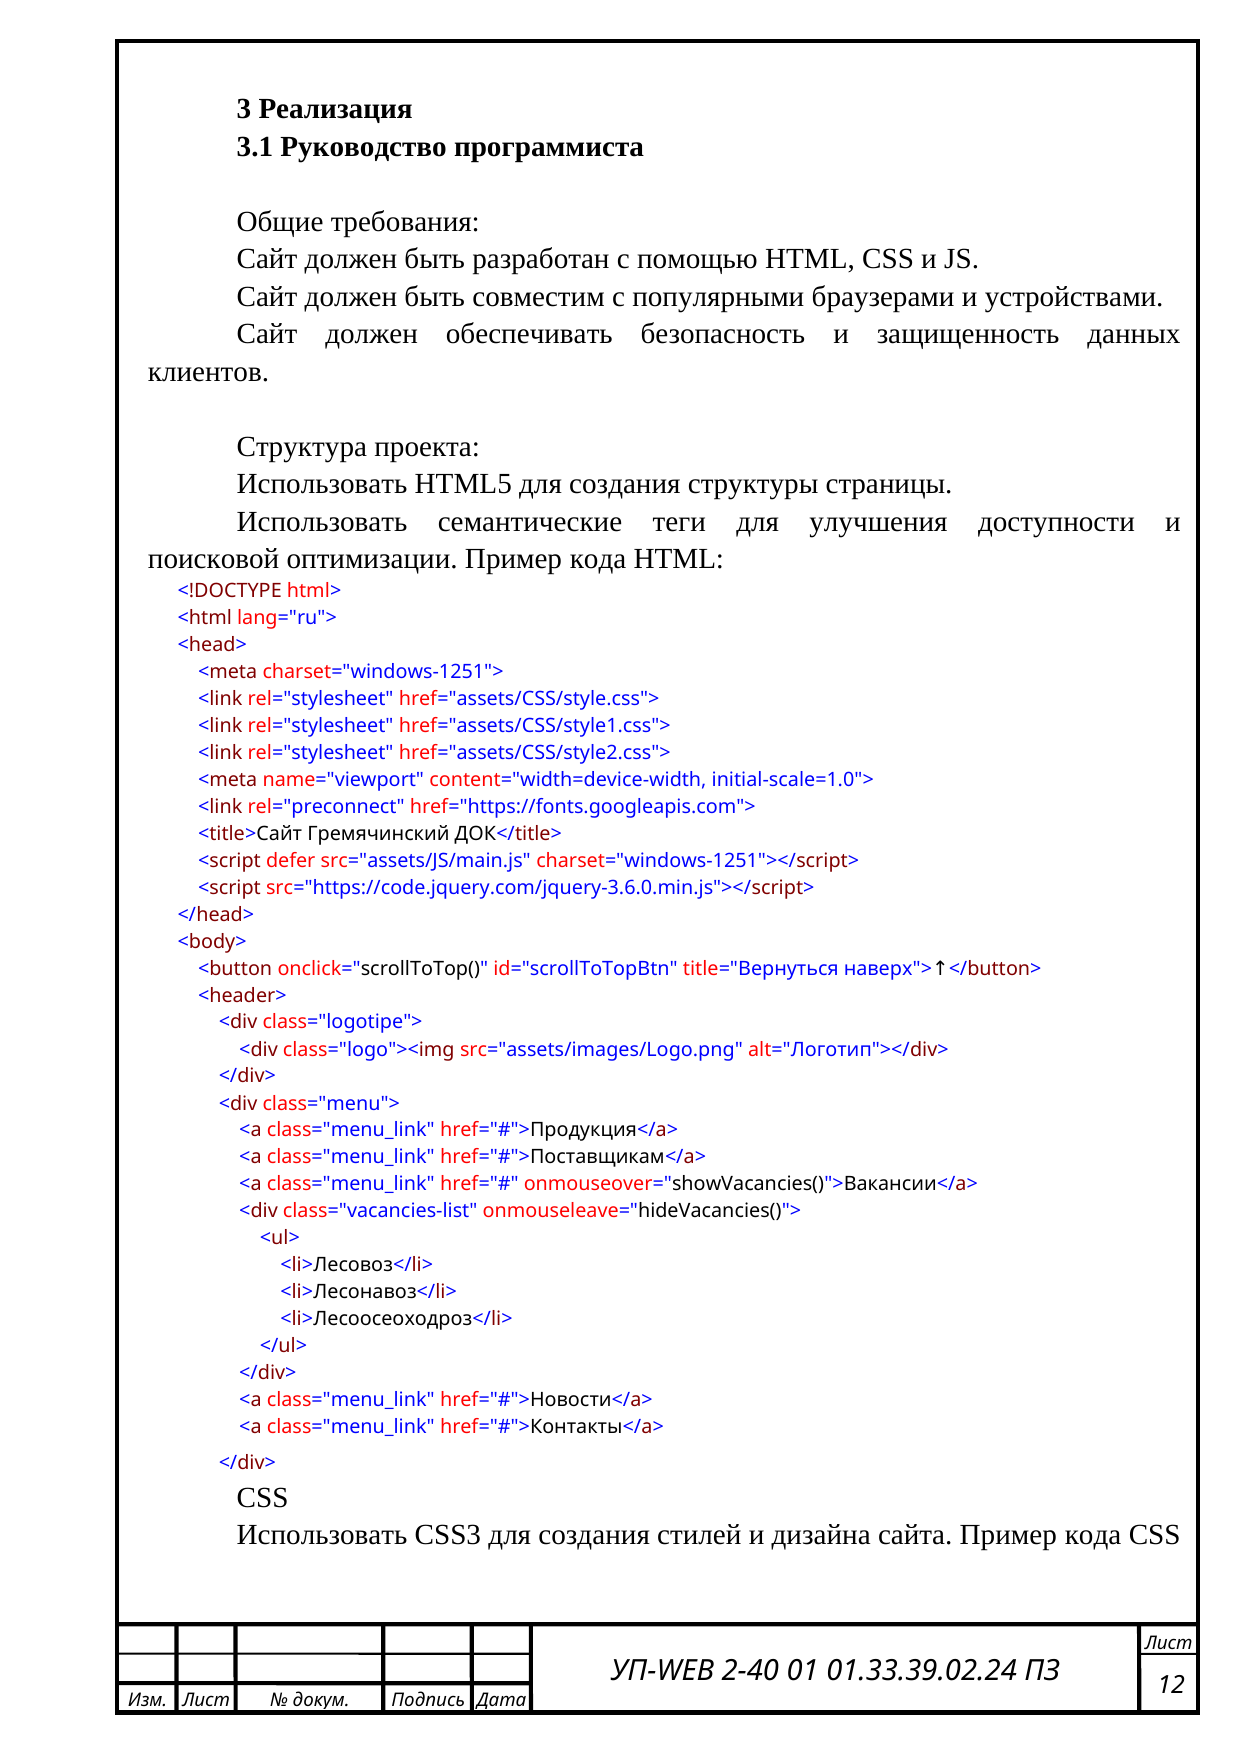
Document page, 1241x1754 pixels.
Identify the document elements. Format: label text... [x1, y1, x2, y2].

text Общие требования: [148, 201, 1181, 239]
text <button onclick="scrollToTop()" id="scrollToTopBtn" title="Вернуться наверх">↑</button> [148, 954, 1181, 981]
text <head> [148, 630, 1181, 657]
text <a class="menu_link" href="#">Продукция</a> [148, 1116, 1181, 1143]
text </div> [148, 1358, 1181, 1386]
text <a class="menu_link" href="#" onmouseover="showVacancies()">Вакансии</a> [148, 1170, 1181, 1197]
text <link rel="stylesheet" href="assets/CSS/style2.css"> [148, 738, 1181, 765]
text 3 Реализация [148, 89, 1181, 126]
text <title>Сайт Гремячинский ДОК</title> [148, 819, 1181, 846]
text <li>Лесоосеоходроз</li> [148, 1304, 1181, 1332]
text <script src="https://code.jquery.com/jquery-3.6.0.min.js"></script> [148, 873, 1181, 900]
text <link rel="stylesheet" href="assets/CSS/style.css"> [148, 684, 1181, 711]
text <header> [148, 981, 1181, 1008]
text <div class="logo"><img src="assets/images/Logo.png" alt="Логотип"></div> [148, 1035, 1181, 1062]
text 3.1 Руководство программиста [236, 126, 1181, 164]
text <link rel="preconnect" href="https://fonts.googleapis.com"> [148, 792, 1181, 819]
text </div> [148, 1439, 1181, 1477]
text Сайт должен обеспечивать безопасность и защищенность данных клиентов. [148, 314, 1181, 389]
text <meta charset="windows-1251"> [148, 657, 1181, 684]
text Структура проекта: [148, 426, 1181, 464]
text Использовать CSS3 для создания стилей и дизайна сайта. Пример кода CSS [148, 1514, 1181, 1552]
text <link rel="stylesheet" href="assets/CSS/style1.css"> [148, 711, 1181, 738]
text CSS [148, 1477, 1181, 1514]
text <div class="menu"> [148, 1089, 1181, 1116]
text <html lang="ru"> [148, 603, 1181, 630]
text <ul> [148, 1224, 1181, 1251]
text </ul> [148, 1332, 1181, 1358]
text Сайт должен быть совместим с популярными браузерами и устройствами. [148, 276, 1181, 314]
text </div> [148, 1062, 1181, 1089]
text Сайт должен быть разработан с помощью HTML, CSS и JS. [148, 239, 1181, 276]
text <div class="logotipe"> [148, 1008, 1181, 1035]
text <script defer src="assets/JS/main.js" charset="windows-1251"></script> [148, 846, 1181, 873]
text <li>Лесовоз</li> [148, 1251, 1181, 1278]
text <div class="vacancies-list" onmouseleave="hideVacancies()"> [148, 1197, 1181, 1224]
text Использовать HTML5 для создания структуры страницы. [148, 464, 1181, 501]
text Использовать семантические теги для улучшения доступности и поисковой оптимизации. Пример кода HTML: [148, 501, 1181, 576]
text <meta name="viewport" content="width=device-width, initial-scale=1.0"> [148, 765, 1181, 792]
text <a class="menu_link" href="#">Поставщикам</a> [148, 1143, 1181, 1170]
text <li>Лесонавоз</li> [148, 1278, 1181, 1304]
text <!DOCTYPE html> [148, 576, 1181, 603]
text <a class="menu_link" href="#">Новости</a> [148, 1386, 1181, 1412]
text </head> [148, 900, 1181, 927]
text <a class="menu_link" href="#">Контакты</a> [148, 1412, 1181, 1439]
text <body> [148, 927, 1181, 954]
